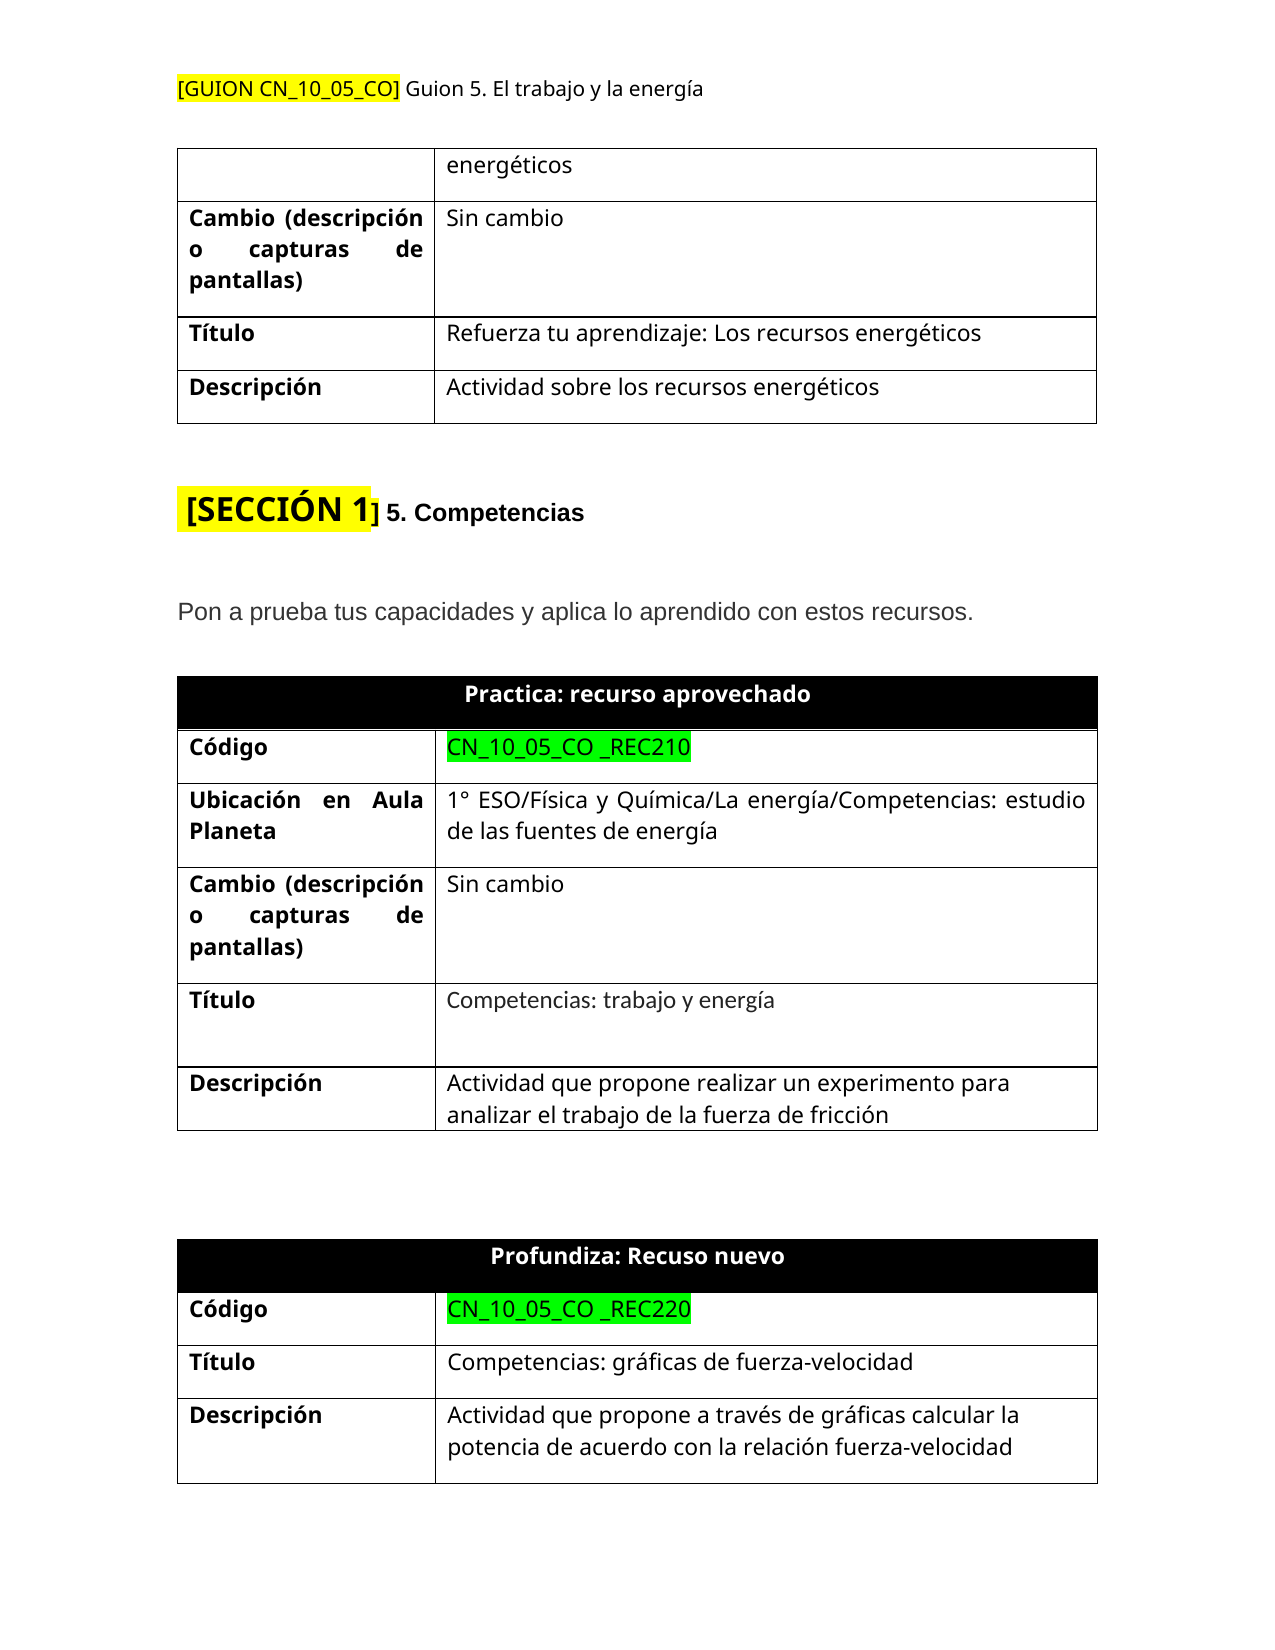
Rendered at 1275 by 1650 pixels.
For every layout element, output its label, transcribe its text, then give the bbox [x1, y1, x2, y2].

table_cell CN_10_05_CO _REC210 [436, 731, 1097, 783]
text [SECCIÓN 1] 5. Competencias [371, 486, 1098, 532]
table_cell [178, 149, 434, 201]
table_cell CN_10_05_CO _REC220 [436, 1293, 1097, 1345]
table_cell Ubicación en Aula Planeta [178, 784, 435, 867]
table_cell Título [178, 984, 435, 1066]
table_cell Título [178, 1346, 435, 1398]
table_cell Descripción [178, 1399, 435, 1482]
table_cell Código [178, 731, 435, 783]
table_cell 1° ESO/Física y Química/La energía/Competencias: estudio de las fuentes de energía [436, 784, 1097, 867]
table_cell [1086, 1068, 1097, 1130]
table_cell Código [178, 1293, 435, 1345]
table_cell Competencias: gráficas de fuerza-velocidad [436, 1346, 1097, 1398]
table_cell Título [178, 318, 434, 369]
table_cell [435, 149, 1096, 201]
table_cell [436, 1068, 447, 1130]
table_cell Actividad que propone a través de gráficas calcular la potencia de acuerdo con la relación fuerza-velocidad [436, 1399, 1097, 1482]
table_cell Cambio (descripción o capturas de pantallas) [178, 202, 434, 316]
table_cell Cambio (descripción o capturas de pantallas) [178, 868, 435, 983]
table_cell Competencias: trabajo y energía [436, 984, 1097, 1066]
table_cell Sin cambio [435, 202, 1096, 316]
text Pon a prueba tus capacidades y aplica lo aprendido con estos recursos. [177, 554, 1098, 626]
table_cell Refuerza tu aprendizaje: Los recursos energéticos [435, 318, 1096, 369]
table_header Practica: recurso aprovechado [178, 678, 1097, 729]
table_header Profundiza: Recuso nuevo [178, 1240, 1097, 1292]
table_cell Descripción [178, 371, 434, 423]
table_cell Sin cambio [436, 868, 1097, 983]
table_cell Descripción [178, 1068, 435, 1130]
table_cell Actividad sobre los recursos energéticos [435, 371, 1096, 423]
